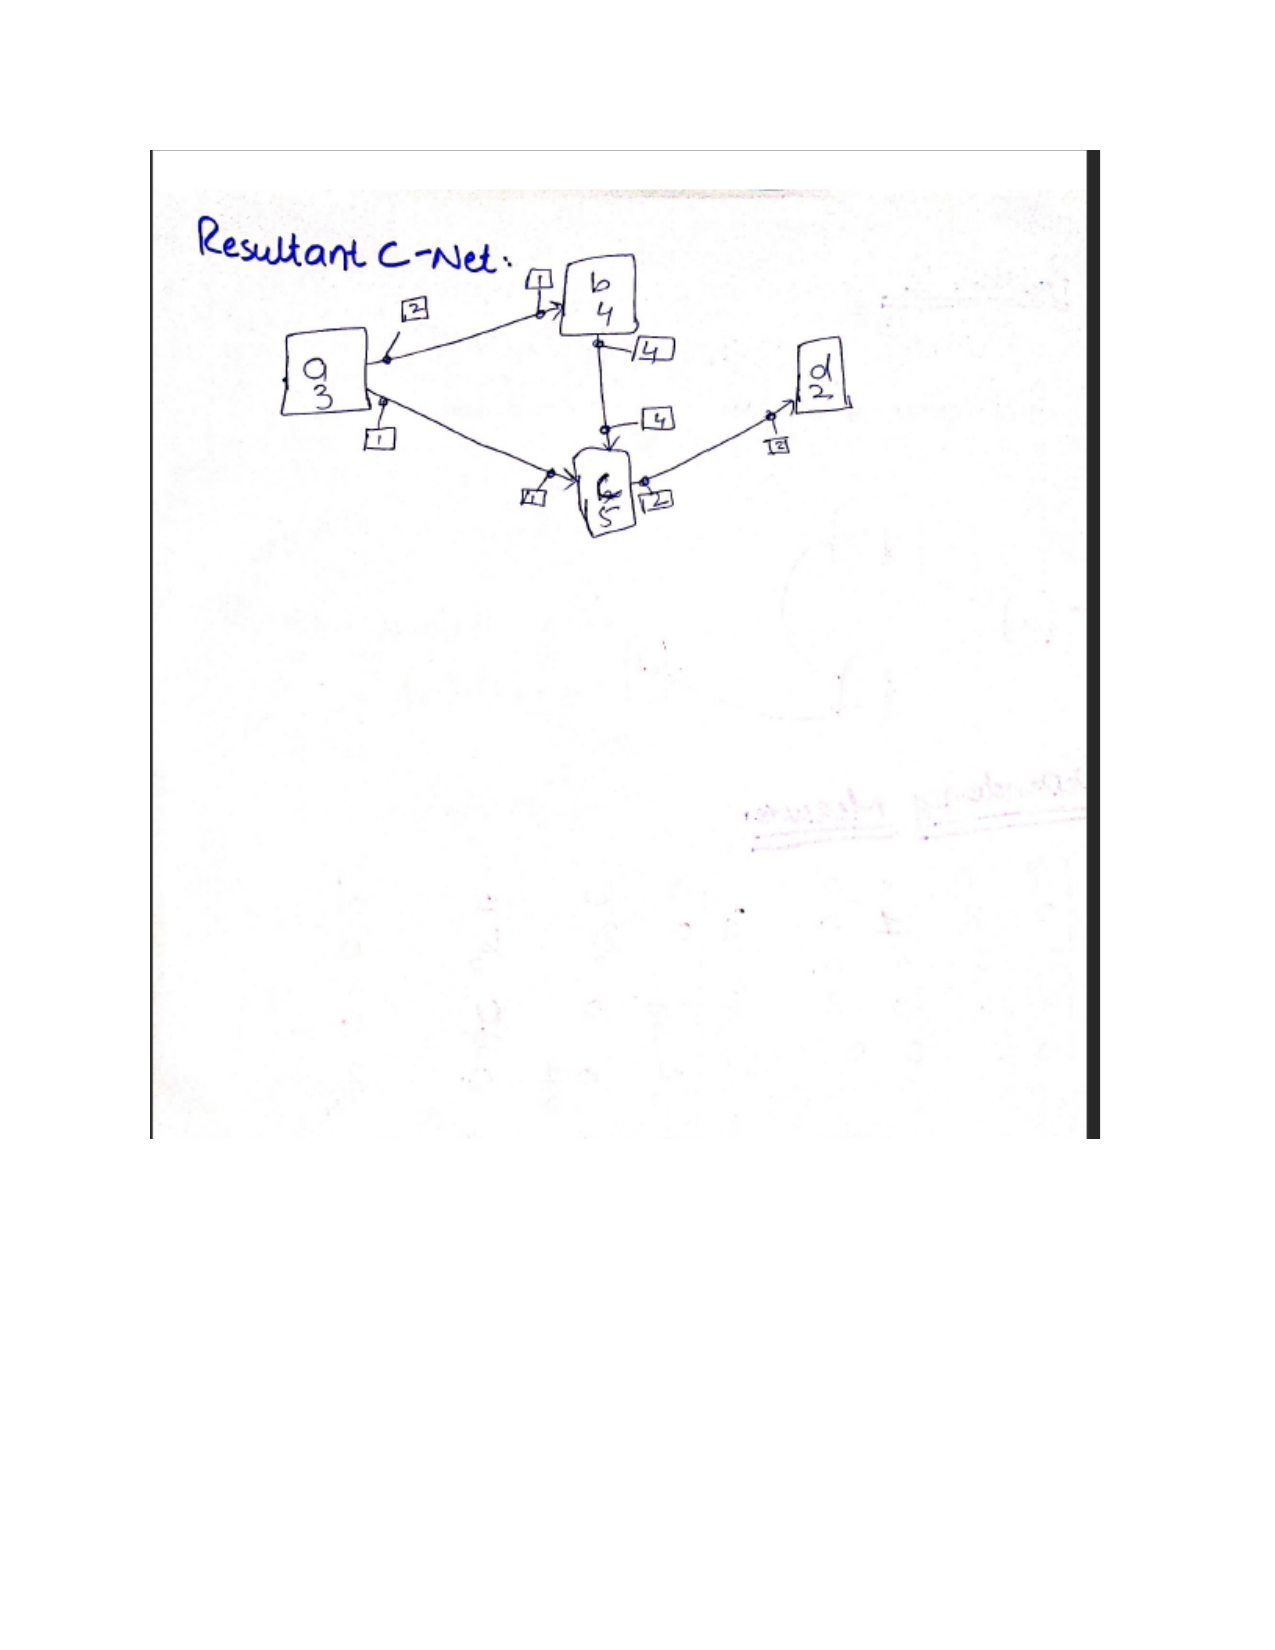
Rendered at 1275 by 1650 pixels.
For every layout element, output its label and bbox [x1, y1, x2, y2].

picture [150, 150, 1100, 1139]
